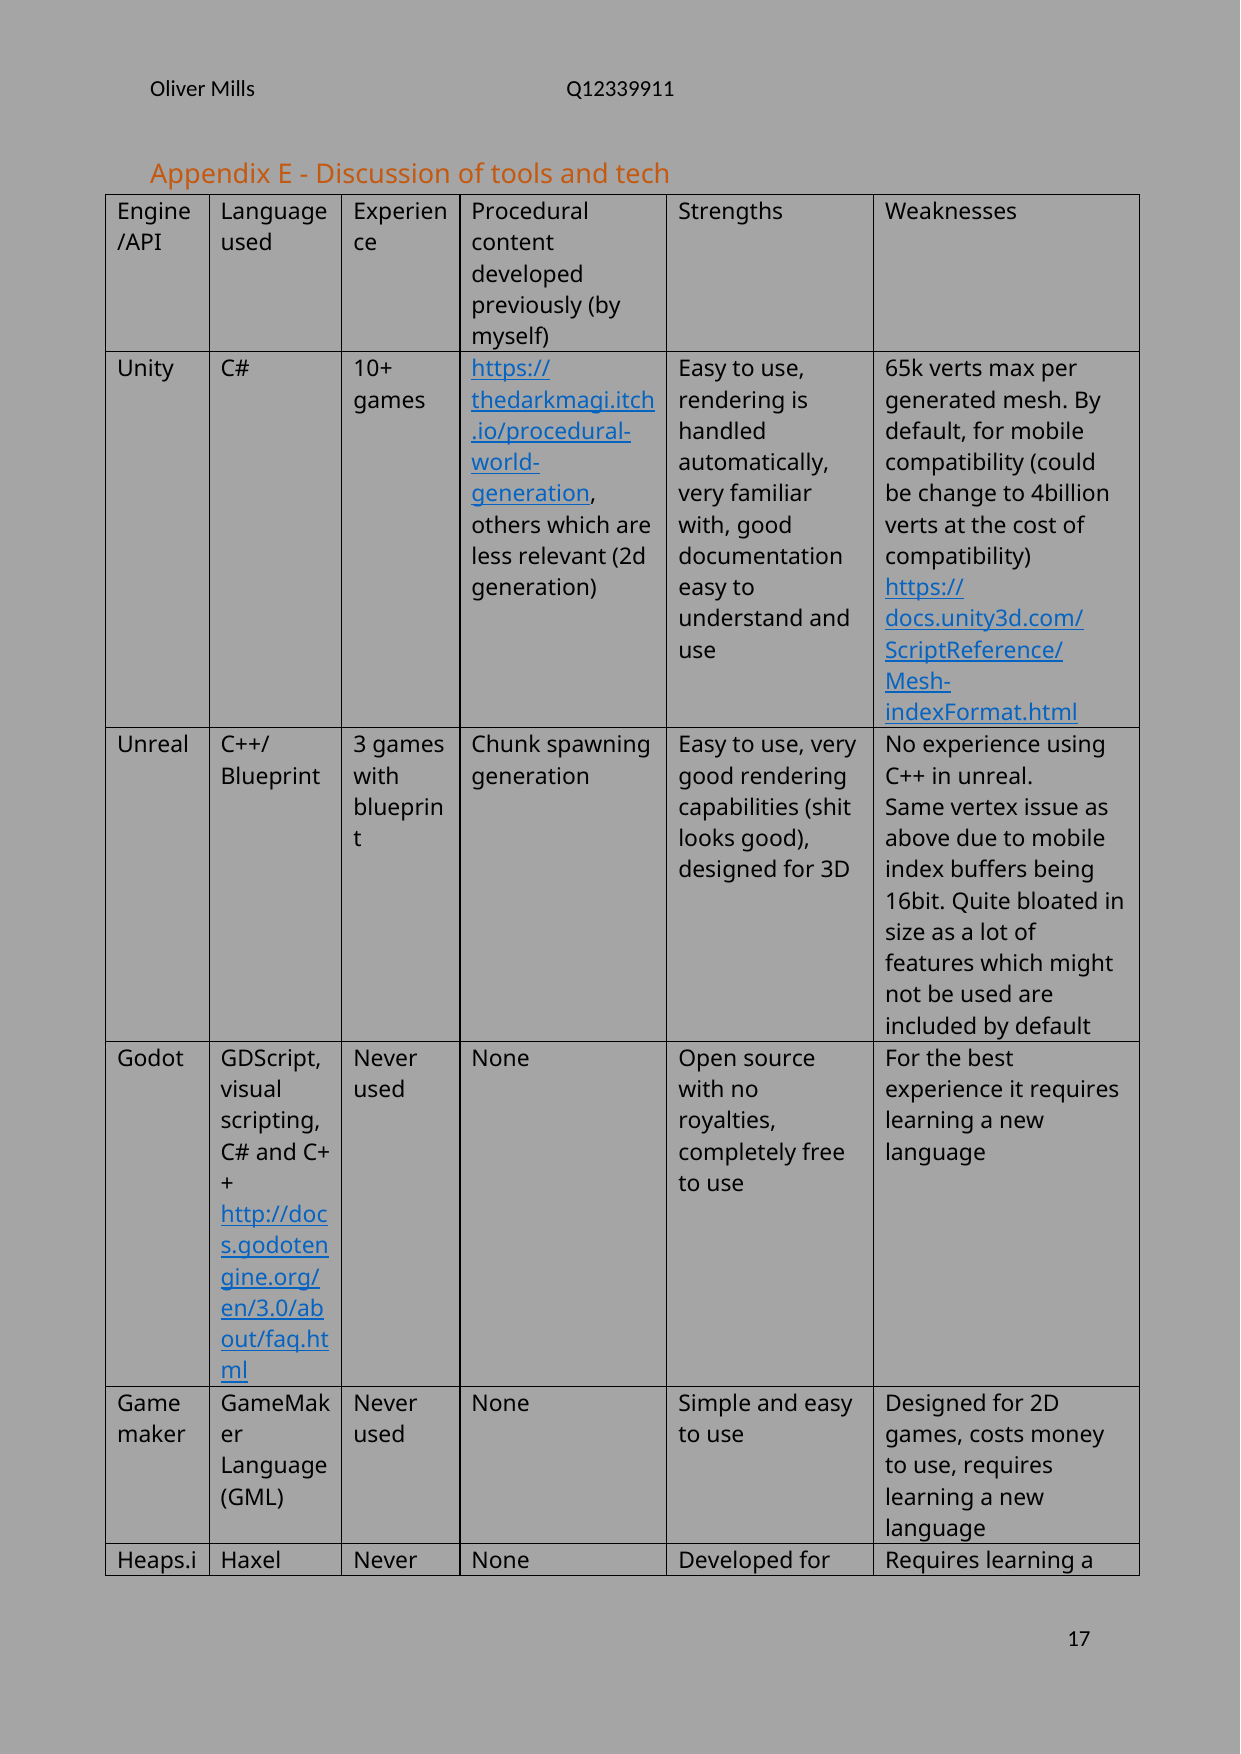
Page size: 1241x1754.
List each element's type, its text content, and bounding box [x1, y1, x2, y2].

table_cell Unreal [106, 728, 209, 1041]
table_cell C++/Blueprint [210, 728, 341, 1041]
table_cell Never used [342, 1544, 459, 1575]
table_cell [667, 1544, 873, 1575]
table_header Language used [210, 195, 341, 351]
table_cell Open source with no royalties, completely free to use [667, 1042, 873, 1386]
table_cell C# [210, 352, 341, 727]
table_cell Game maker [106, 1387, 209, 1543]
table_cell 10+ games [342, 352, 459, 727]
table_cell GDScript, visual scripting, C# and C++ http://docs.godotengine.org/en/3.0/about/faq.html [210, 1042, 341, 1386]
table_cell https://thedarkmagi.itch.io/procedural-world-generation, others which are less relevant (2d generation) [461, 352, 666, 727]
table_cell None [461, 1387, 666, 1543]
table_cell Designed for 2D games, costs money to use, requires learning a new language [874, 1387, 1139, 1543]
table_cell Haxel [210, 1544, 341, 1575]
table_cell No experience using C++ in unreal. Same vertex issue as above due to mobile index buffers being 16bit. Quite bloated in size as a lot of features which might not be used are included by default [874, 728, 1139, 1041]
table_cell None [461, 1544, 666, 1575]
table_cell Easy to use, rendering is handled automatically, very familiar with, good documentation easy to understand and use [667, 352, 873, 727]
table_cell None [461, 1042, 666, 1386]
table_header Strengths [667, 195, 873, 351]
table_cell For the best experience it requires learning a new language [874, 1042, 1139, 1386]
table_cell 65k verts max per generated mesh. By default, for mobile compatibility (could be change to 4billion verts at the cost of compatibility) https://docs.unity3d.com/ScriptReference/Mesh-indexFormat.html [874, 352, 1139, 727]
table_header Procedural content developed previously (by myself) [461, 195, 666, 351]
table_cell Easy to use, very good rendering capabilities (shit looks good), designed for 3D [667, 728, 873, 1041]
table_cell Heaps.io [106, 1544, 209, 1575]
table_cell 3 games with blueprint [342, 728, 459, 1041]
subtitle Appendix E - Discussion of tools and tech [150, 154, 1090, 191]
table_cell Simple and easy to use [667, 1387, 873, 1543]
table_header Weaknesses [874, 195, 1139, 351]
table_cell Never used [342, 1042, 459, 1386]
table_cell GameMaker Language (GML) [210, 1387, 341, 1543]
table_cell Never used [342, 1387, 459, 1543]
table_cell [874, 1544, 1139, 1575]
table_cell Godot [106, 1042, 209, 1386]
table_cell Unity [106, 352, 209, 727]
table_header Experience [342, 195, 459, 351]
table_header Engine/API [106, 195, 209, 351]
table_cell Chunk spawning generation [461, 728, 666, 1041]
